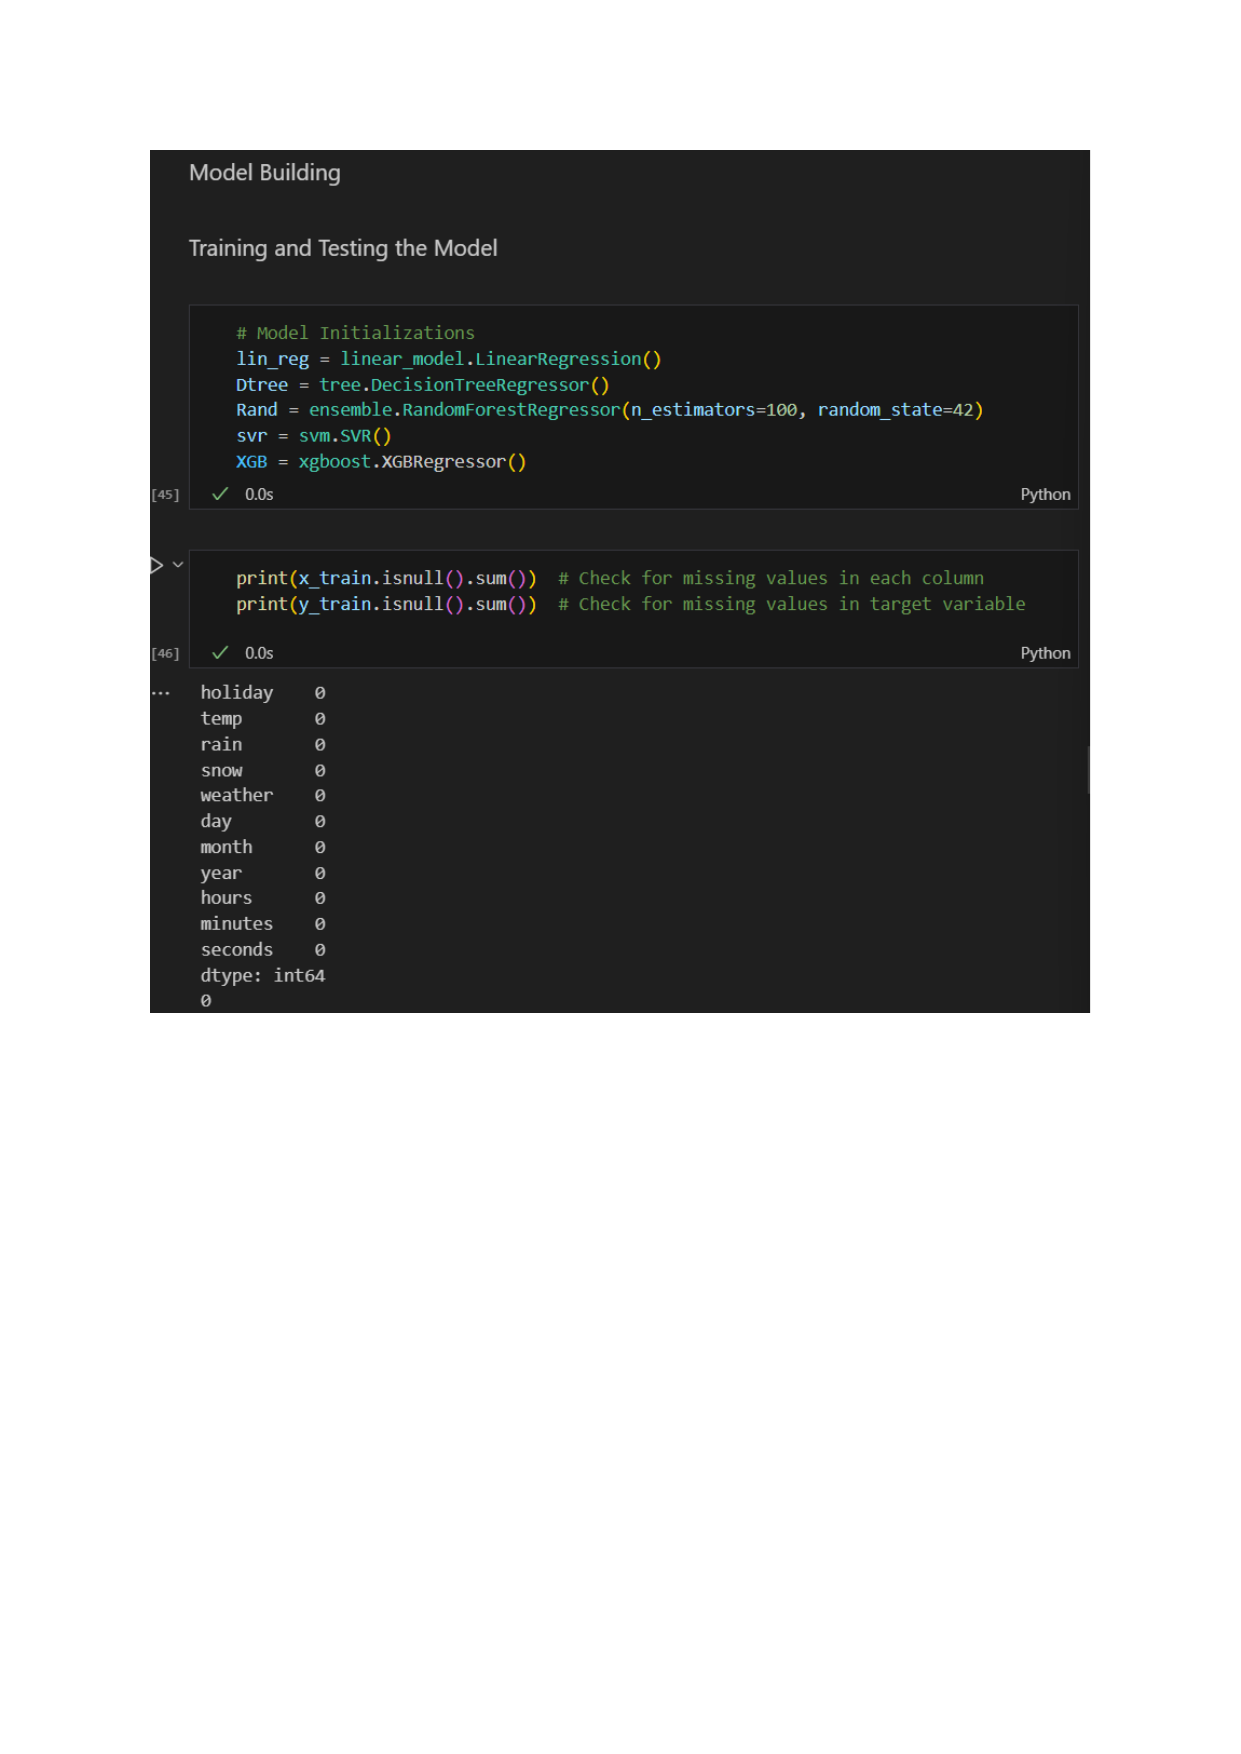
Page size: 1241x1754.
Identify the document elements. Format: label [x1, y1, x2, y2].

picture [150, 150, 1091, 1013]
